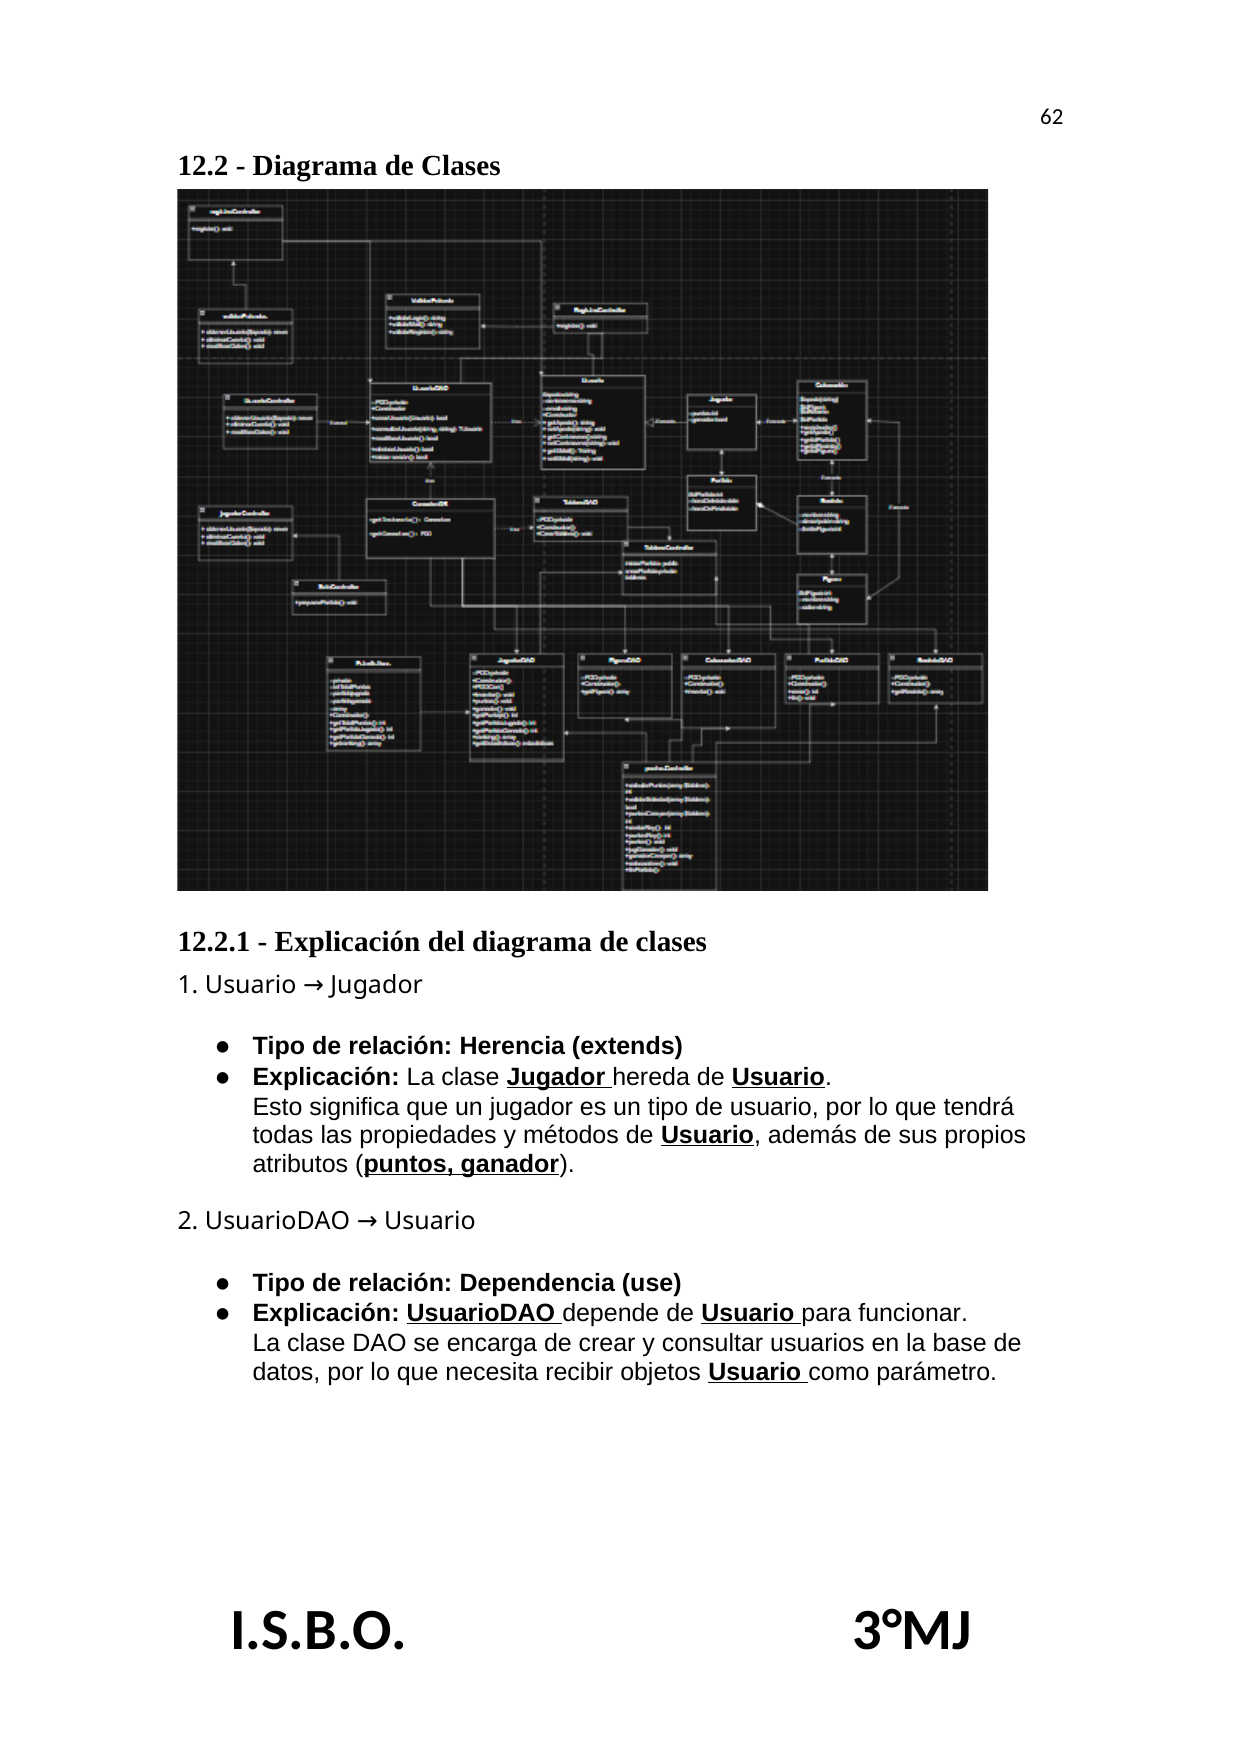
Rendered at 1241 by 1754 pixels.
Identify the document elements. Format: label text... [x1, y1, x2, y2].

list Explicación: UsuarioDAO depende de Usuario para funcionar. La clase DAO se encarga de crear y consultar usuarios en la base de datos, por lo que necesita recibir objetos Usuario como parámetro. [215, 1297, 1063, 1385]
list Tipo de relación: Dependencia (use) [215, 1267, 1063, 1297]
list Tipo de relación: Herencia (extends) [215, 1030, 1063, 1061]
list Explicación: La clase Jugador hereda de Usuario. Esto significa que un jugador es un tipo de usuario, por lo que tendrá todas las propiedades y métodos de Usuario, además de sus propios atributos (puntos, ganador). [215, 1061, 1063, 1178]
text 1. Usuario → Jugador [177, 966, 1063, 1000]
subtitle 12.2.1 - Explicación del diagrama de clases [177, 924, 1063, 958]
subtitle 12.2 - Diagrama de Clases [177, 148, 1063, 181]
picture [177, 189, 989, 891]
text 2. UsuarioDAO → Usuario [177, 1203, 1063, 1237]
